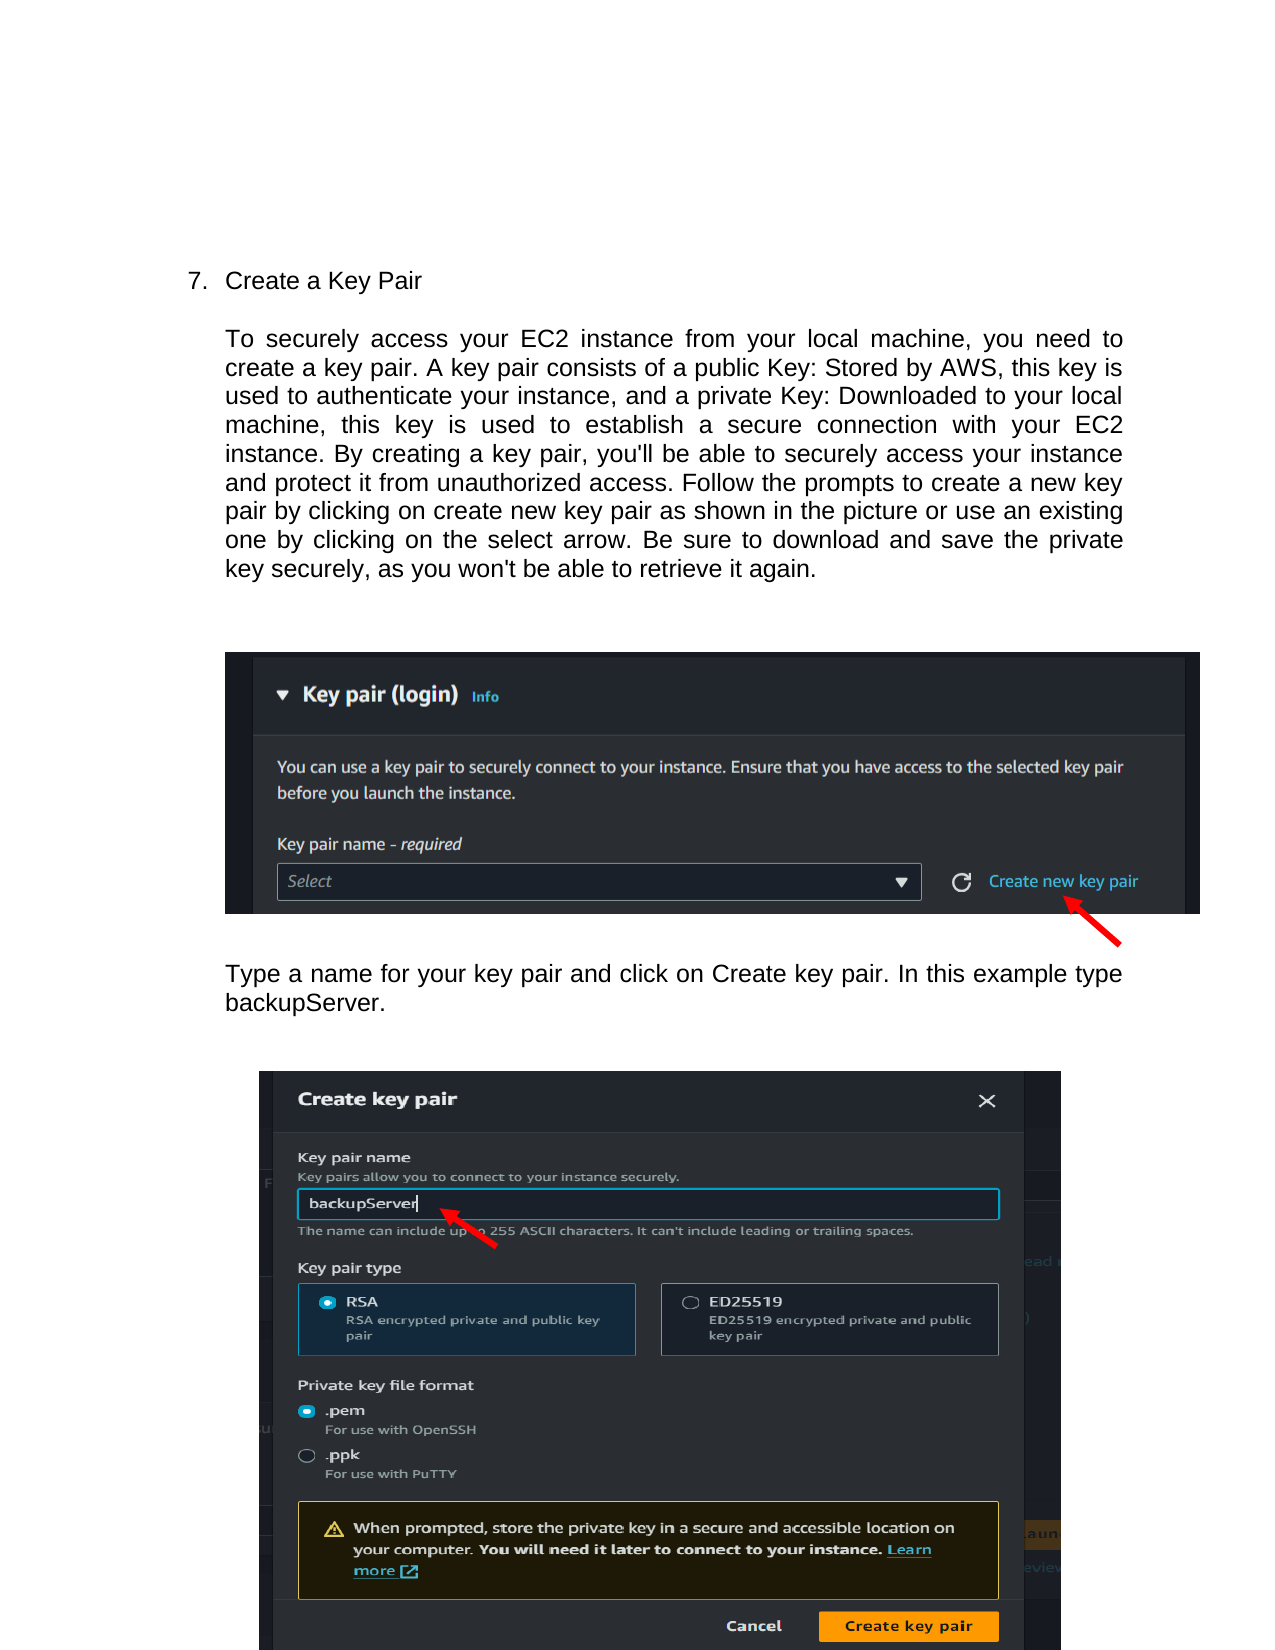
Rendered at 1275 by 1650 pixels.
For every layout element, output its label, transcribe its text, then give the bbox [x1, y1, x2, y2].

picture [225, 652, 1200, 914]
list Create a Key Pair [187, 266, 1125, 294]
text Type a name for your key pair and click on Create key pair. In this example type backupServer. [225, 959, 1125, 1017]
picture [259, 1071, 1061, 1650]
text To securely access your EC2 instance from your local machine, you need to create a key pair. A key pair consists of a public Key: Stored by AWS, this key is used to authenticate your instance, and a private Key: Downloaded to your local machine, this key is used to establish a secure connection with your EC2 instance. By creating a key pair, you'll be able to securely access your instance and protect it from unauthorized access. Follow the prompts to create a new key pair by clicking on create new key pair as shown in the picture or use an existing one by clicking on the select arrow. Be sure to download and save the private key securely, as you won't be able to retrieve it again. [225, 324, 1125, 582]
